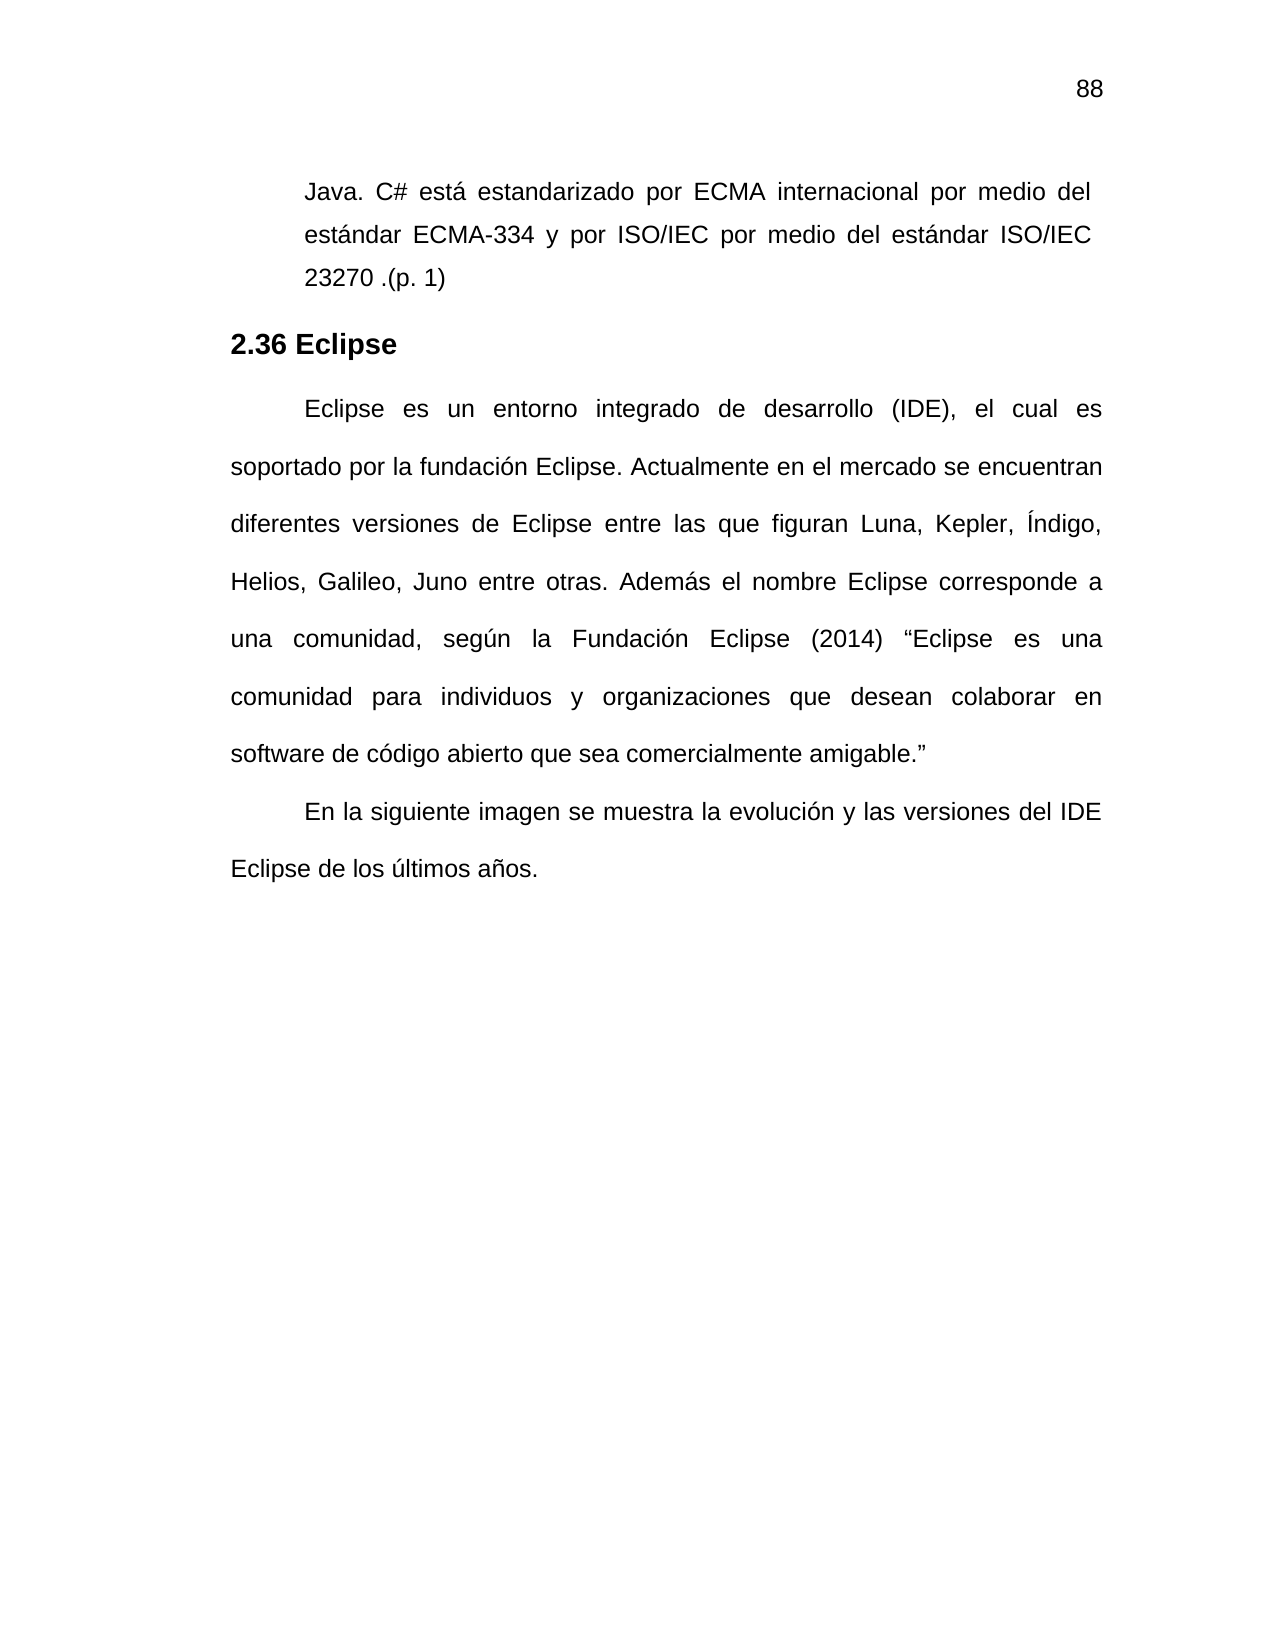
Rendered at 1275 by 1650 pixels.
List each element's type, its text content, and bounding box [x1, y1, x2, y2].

text En la siguiente imagen se muestra la evolución y las versiones del IDE Eclipse de los últimos años. [230, 797, 1104, 883]
text Eclipse es un entorno integrado de desarrollo (IDE), el cual es soportado por la fundación Eclipse. Actualmente en el mercado se encuentran diferentes versiones de Eclipse entre las que figuran Luna, Kepler, Índigo, Helios, Galileo, Juno entre otras. Además el nombre Eclipse corresponde a una comunidad, según la Fundación Eclipse (2014) “Eclipse es una comunidad para individuos y organizaciones que desean colaborar en software de código abierto que sea comercialmente amigable.” [230, 394, 1104, 768]
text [230, 177, 1104, 292]
subtitle 2.36 Eclipse [230, 327, 1104, 361]
